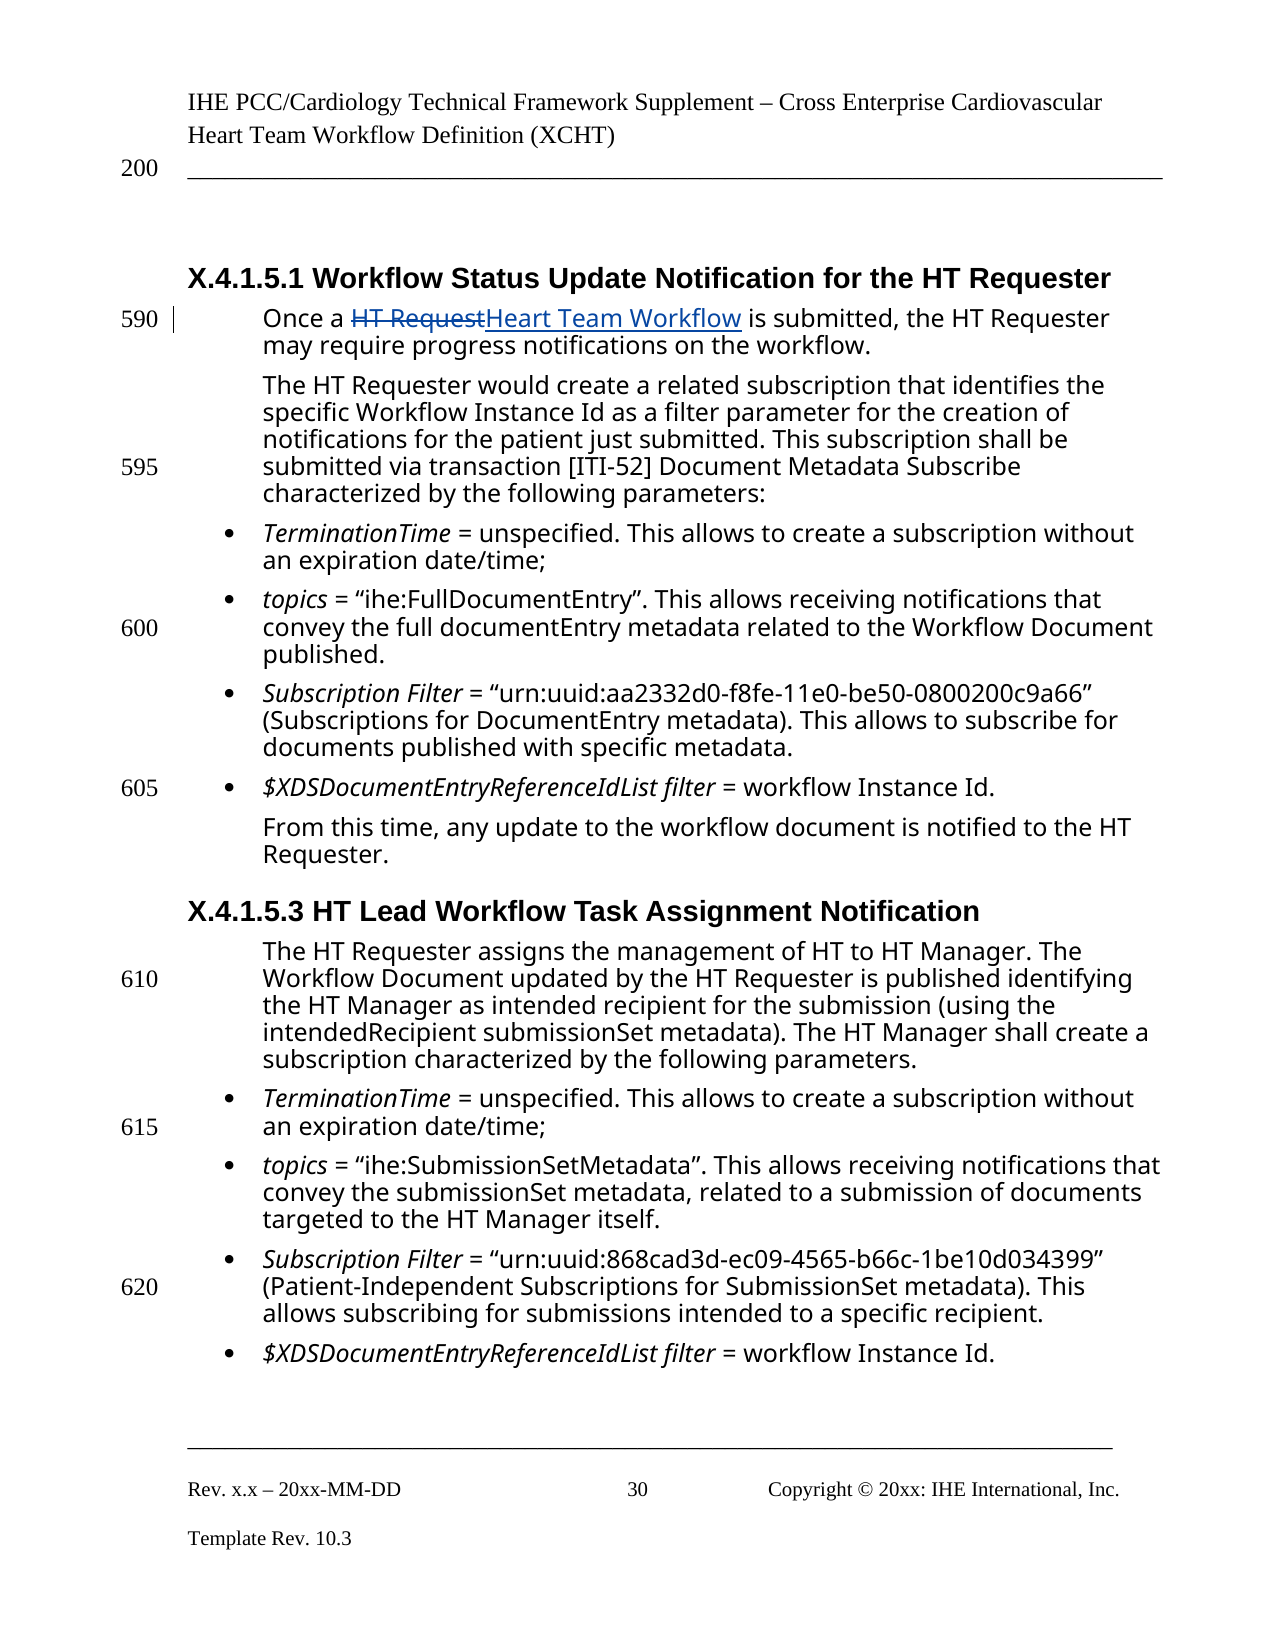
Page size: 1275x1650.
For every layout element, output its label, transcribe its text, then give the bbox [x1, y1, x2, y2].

text The HT Requester assigns the management of HT to HT Manager. The Workflow Document updated by the HT Requester is published identifying the HT Manager as intended recipient for the submission (using the intendedRecipient submissionSet metadata). The HT Manager shall create a subscription characterized by the following parameters. [262, 938, 1162, 1074]
text From this time, any update to the workflow document is notified to the HT Requester. [262, 814, 1162, 868]
subtitle X.4.1.5.1 Workflow Status Update Notification for the HT Requester [187, 261, 1162, 295]
list topics = “ihe:SubmissionSetMetadata”. This allows receiving notifications that convey the submissionSet metadata, related to a submission of documents targeted to the HT Manager itself. [225, 1153, 1162, 1234]
list TerminationTime = unspecified. This allows to create a subscription without an expiration date/time; [225, 1086, 1162, 1140]
list topics = “ihe:FullDocumentEntry”. This allows receiving notifications that convey the full documentEntry metadata related to the Workflow Document published. [225, 587, 1162, 668]
list Subscription Filter = “urn:uuid:868cad3d-ec09-4565-b66c-1be10d034399” (Patient-Independent Subscriptions for SubmissionSet metadata). This allows subscribing for submissions intended to a specific recipient. [225, 1247, 1162, 1328]
subtitle X.4.1.5.3 HT Lead Workflow Task Assignment Notification [187, 893, 1162, 927]
list $XDSDocumentEntryReferenceIdList filter = workflow Instance Id. [225, 775, 1162, 802]
list Subscription Filter = “urn:uuid:aa2332d0-f8fe-11e0-be50-0800200c9a66” (Subscriptions for DocumentEntry metadata). This allows to subscribe for documents published with specific metadata. [225, 681, 1162, 762]
list $XDSDocumentEntryReferenceIdList filter = workflow Instance Id. [225, 1340, 1162, 1367]
list TerminationTime = unspecified. This allows to create a subscription without an expiration date/time; [225, 521, 1162, 575]
text Once a is submitted, the HT Requester may require progress notifications on the workflow. [262, 306, 1162, 360]
text The HT Requester would create a related subscription that identifies the specific Workflow Instance Id as a filter parameter for the creation of notifications for the patient just submitted. This subscription shall be submitted via transaction [ITI-52] Document Metadata Subscribe characterized by the following parameters: [262, 373, 1162, 508]
